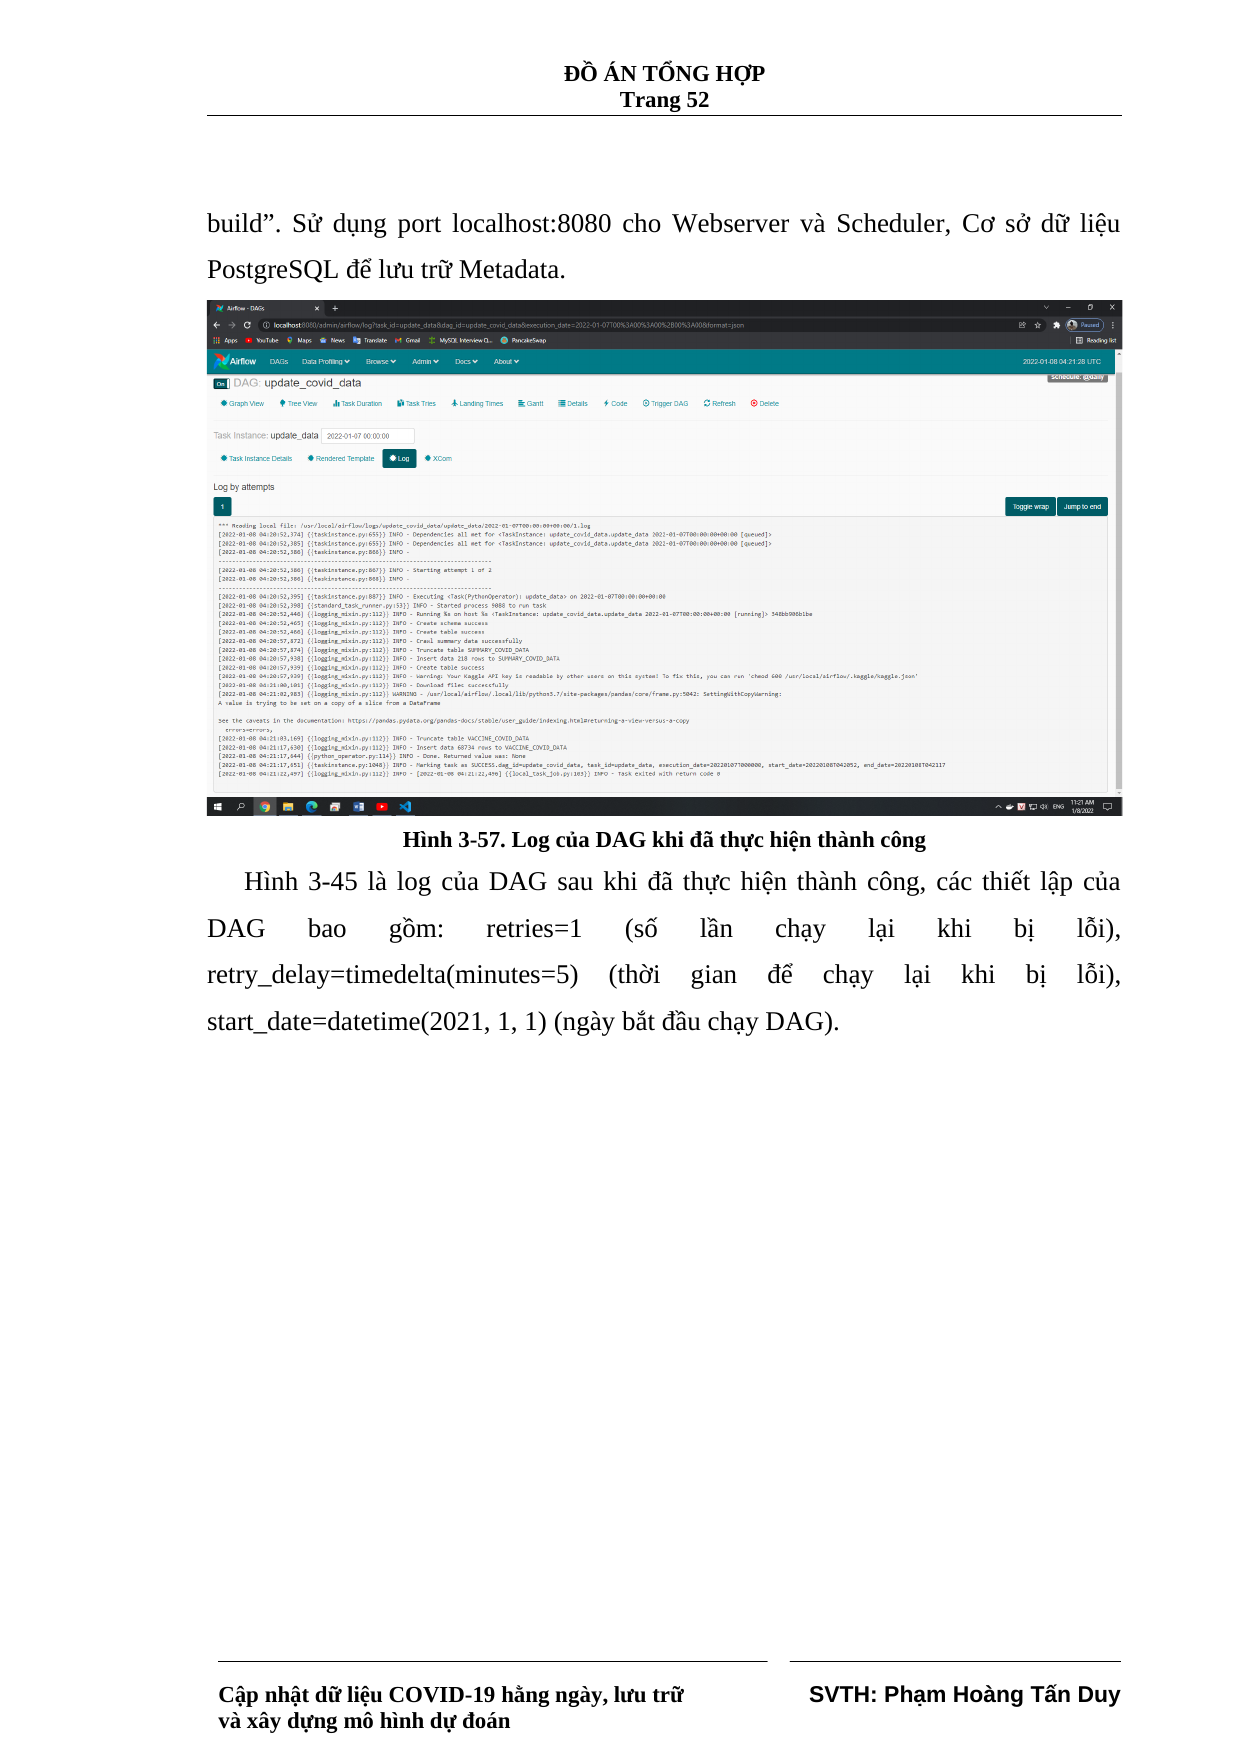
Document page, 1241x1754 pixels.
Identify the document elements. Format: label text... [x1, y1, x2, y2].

text Hình 3-45 là log của DAG sau khi đã thực hiện thành công, các thiết lập của DAG bao gồm: retries=1 (số lần chạy lại khi bị lỗi), retry_delay=timedelta(minutes=5) (thời gian để chạy lại khi bị lỗi), start_date=datetime(2021, 1, 1) (ngày bắt đầu chạy DAG). [207, 865, 1122, 1036]
picture [206, 300, 1123, 816]
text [207, 207, 1122, 284]
